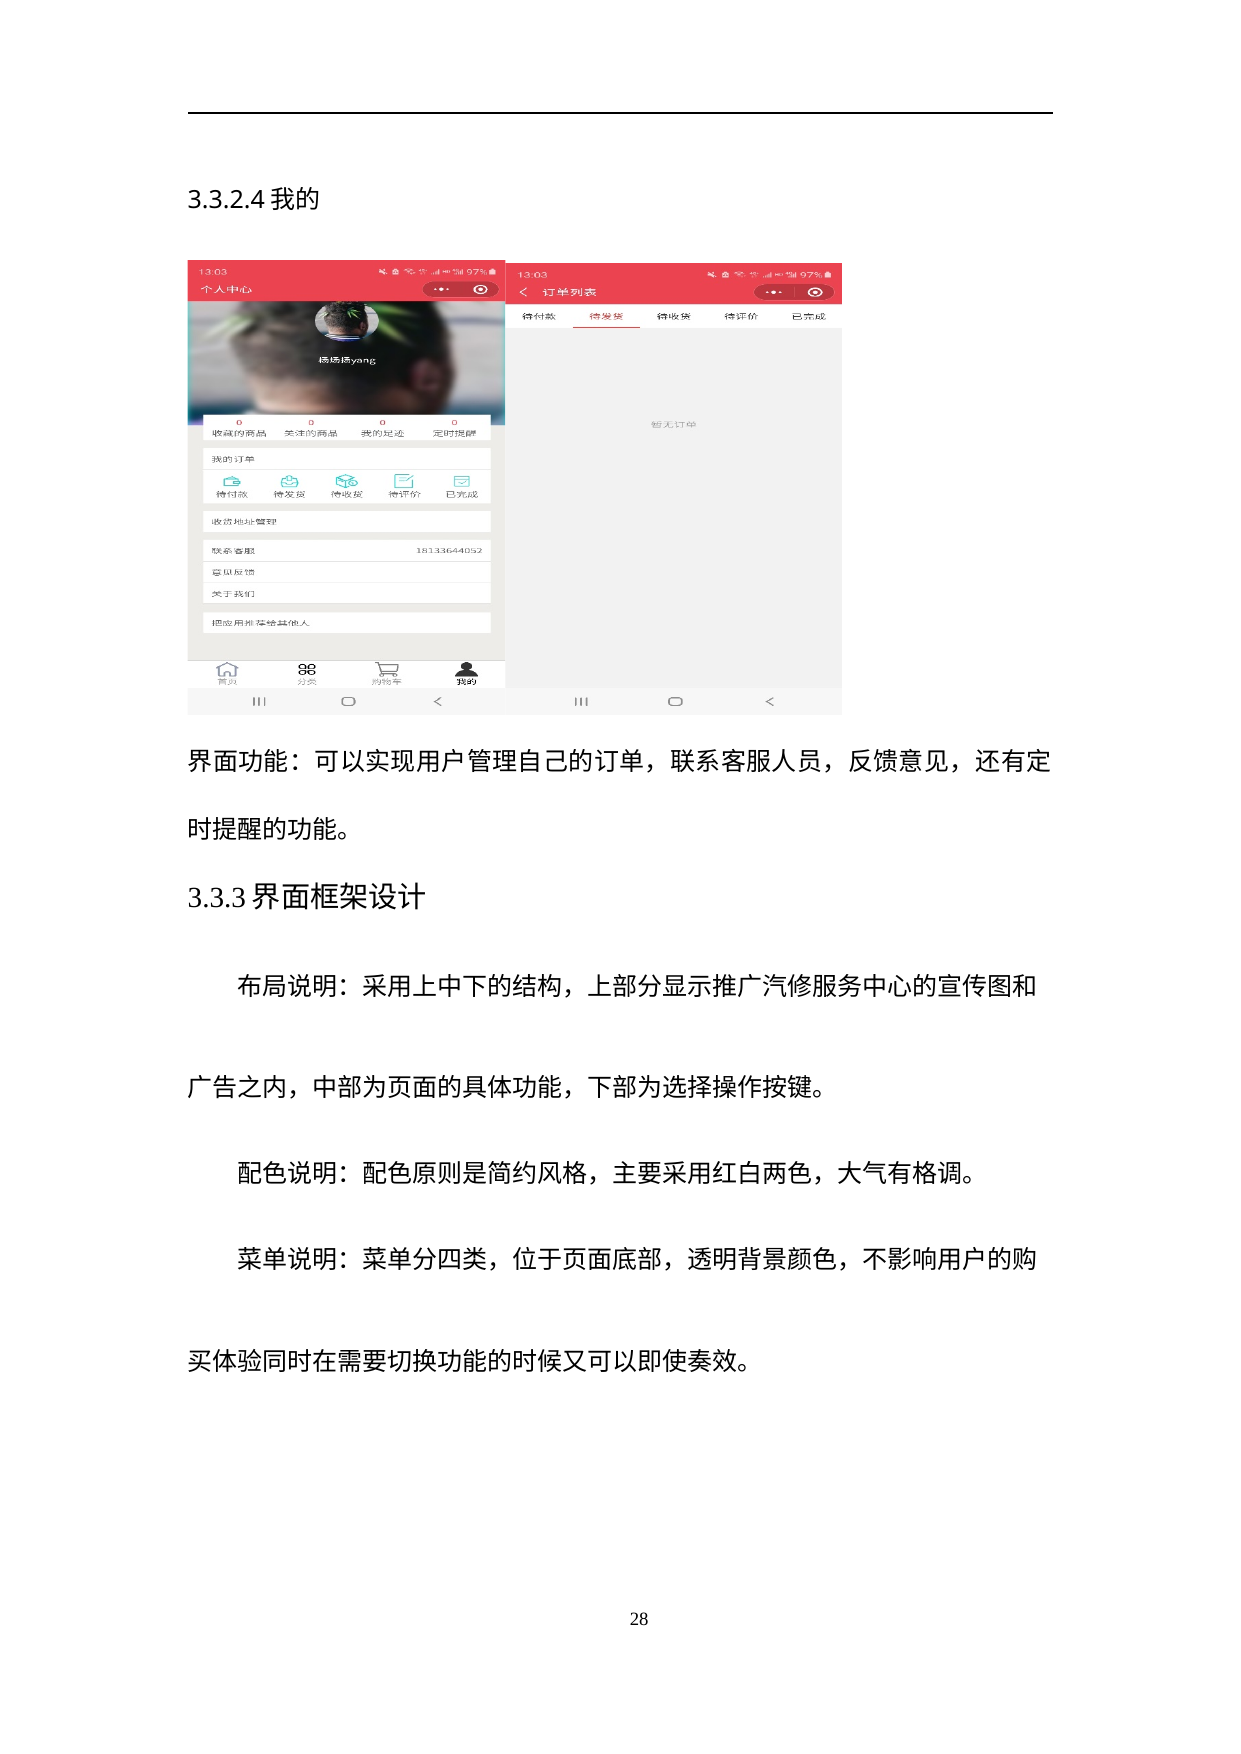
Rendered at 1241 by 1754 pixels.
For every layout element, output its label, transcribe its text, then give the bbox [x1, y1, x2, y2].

text 菜单说明：菜单分四类，位于页面底部，透明背景颜色，不影响用户的购买体验同时在需要切换功能的时候又可以即使奏效。 [187, 1224, 1053, 1394]
text 布局说明：采用上中下的结构，上部分显示推广汽修服务中心的宣传图和广告之内，中部为页面的具体功能，下部为选择操作按键。 [187, 950, 1053, 1120]
text 界面功能：可以实现用户管理自己的订单，联系客服人员，反馈意见，还有定时提醒的功能。 [187, 725, 1053, 861]
subtitle 3.3.3界面框架设计 [187, 861, 1053, 929]
subtitle 3.3.2.4我的 [187, 164, 1053, 232]
text 配色说明：配色原则是简约风格，主要采用红白两色，大气有格调。 [187, 1138, 1053, 1206]
picture [187, 260, 842, 715]
